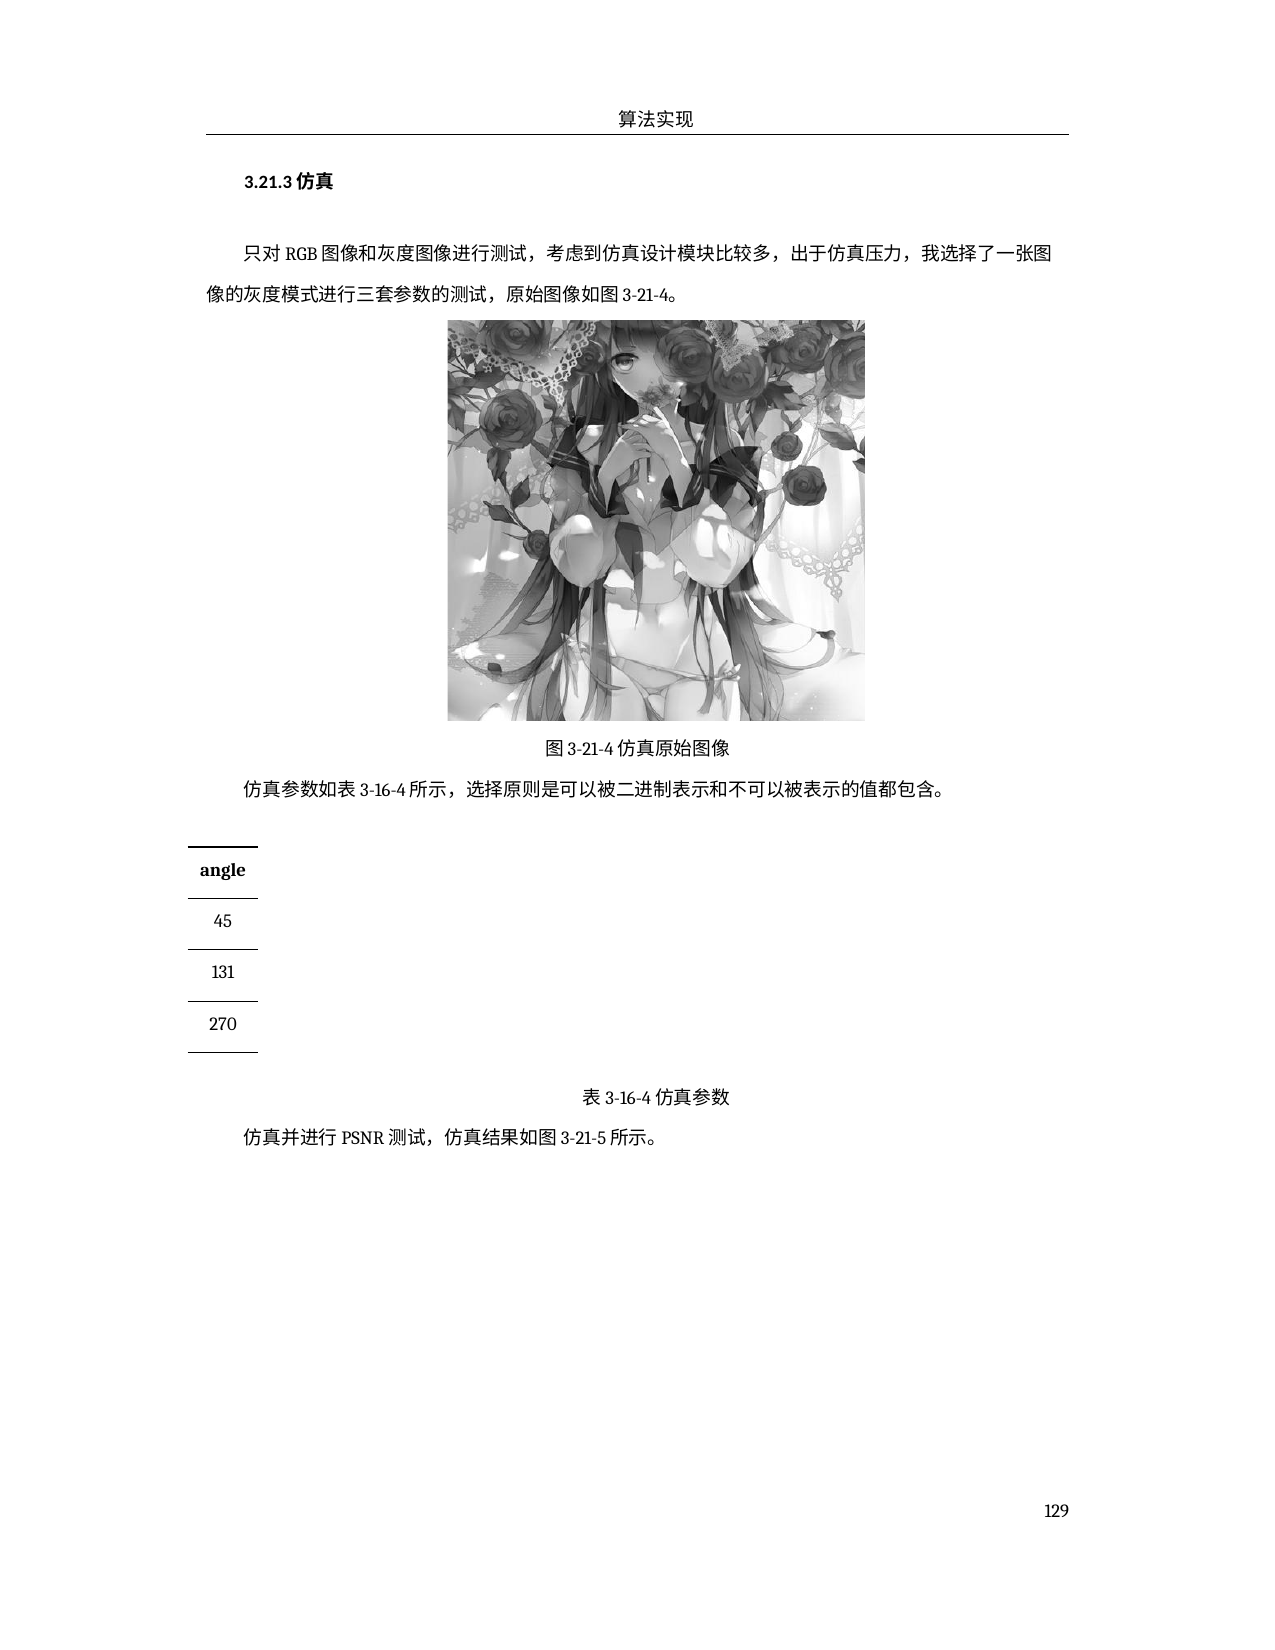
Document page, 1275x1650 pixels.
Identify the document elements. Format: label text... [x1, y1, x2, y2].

text 表3-16-4 仿真参数 [206, 1084, 1069, 1110]
subtitle 3.21.3 仿真 [206, 167, 1069, 194]
text 只对RGB图像和灰度图像进行测试，考虑到仿真设计模块比较多，出于仿真压力，我选择了一张图像的灰度模式进行三套参数的测试，原始图像如图3-21-4。 [206, 239, 1069, 307]
table_cell 270 [188, 1002, 258, 1052]
table_header angle [188, 848, 258, 898]
text 仿真并进行PSNR测试，仿真结果如图3-21-5所示。 [206, 1123, 1069, 1150]
table_cell 45 [188, 899, 258, 949]
picture [447, 320, 865, 721]
text 仿真参数如表3-16-4所示，选择原则是可以被二进制表示和不可以被表示的值都包含。 [206, 774, 1069, 802]
table_cell 131 [188, 950, 258, 1001]
